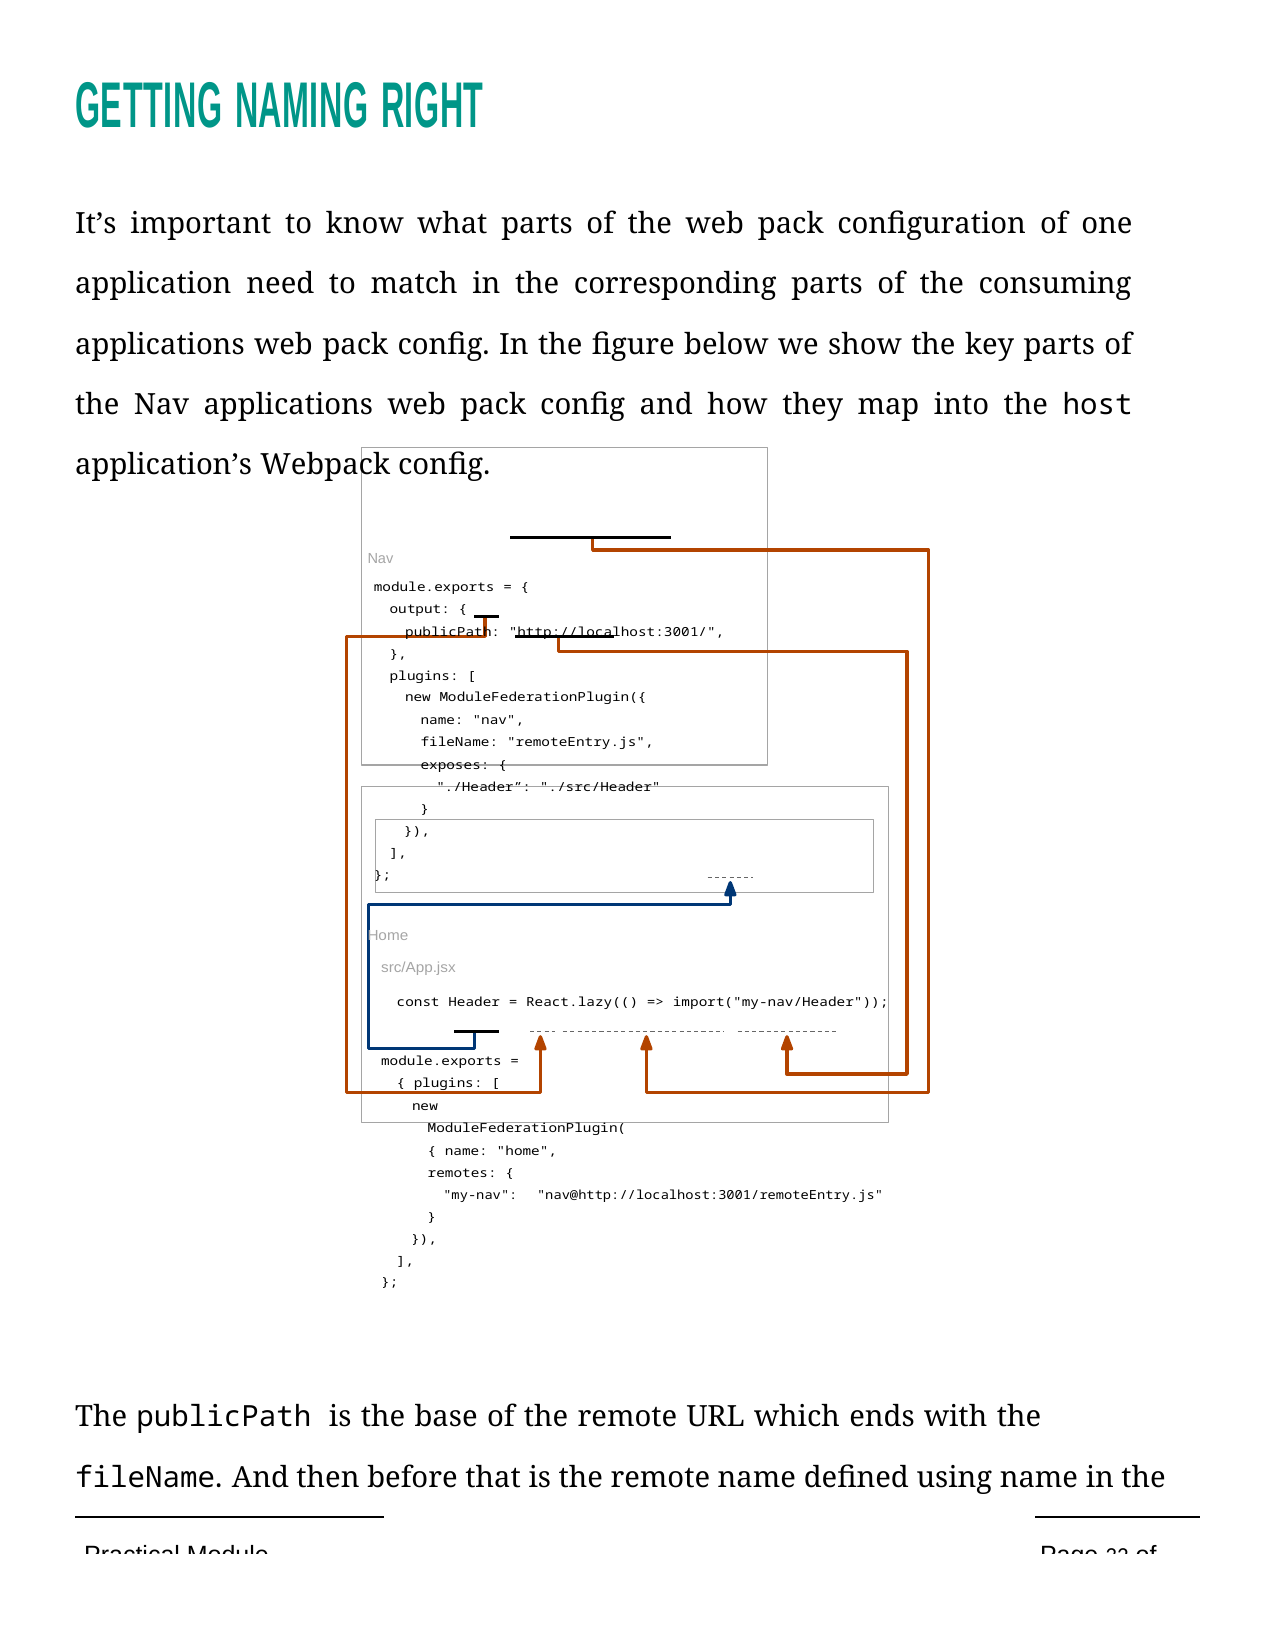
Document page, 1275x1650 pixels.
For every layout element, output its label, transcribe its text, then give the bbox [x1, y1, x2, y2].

text }), [62, 822, 771, 839]
text new ModuleFederationPlugin({ name: "nav", [405, 688, 660, 728]
text GETTING NAMING RIGHT [75, 66, 488, 141]
text } [62, 1208, 800, 1225]
text }), [62, 1230, 785, 1247]
text ], [396, 1252, 1197, 1269]
text const Header = React.lazy(() => import("my-nav/Header")); [396, 993, 1197, 1010]
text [75, 1395, 1197, 1496]
text }, [389, 645, 1191, 662]
text It’s important to know what parts of the web pack configuration of one application need to match in the corresponding parts of the consuming applications web pack config. In the figure below we show the key parts of the Nav applications web pack config and how they map into the host application’s Webpack config. [75, 202, 1132, 483]
text } [62, 800, 786, 817]
text remotes: { [427, 1164, 1212, 1181]
text publicPath: "http://localhost:3001/", [405, 623, 1189, 640]
text new ModuleFederationPlugin({ name: "home", [412, 1097, 630, 1159]
text module.exports = { plugins: [ [381, 1052, 521, 1091]
text "./Header”: "./src/Header" [436, 778, 1197, 796]
text fileName: "remoteEntry.js", exposes: { [420, 733, 691, 773]
text }; [374, 866, 1140, 883]
text Nav [367, 550, 1188, 567]
text ], [389, 844, 1191, 861]
text "my-nav": "nav@http://localhost:3001/remoteEntry.js" [443, 1186, 1191, 1203]
text module.exports = { output: { [374, 578, 567, 617]
text Home [367, 926, 1188, 943]
text src/App.jsx [381, 959, 1189, 976]
text }; [381, 1273, 1189, 1291]
text plugins: [ [389, 667, 1191, 684]
